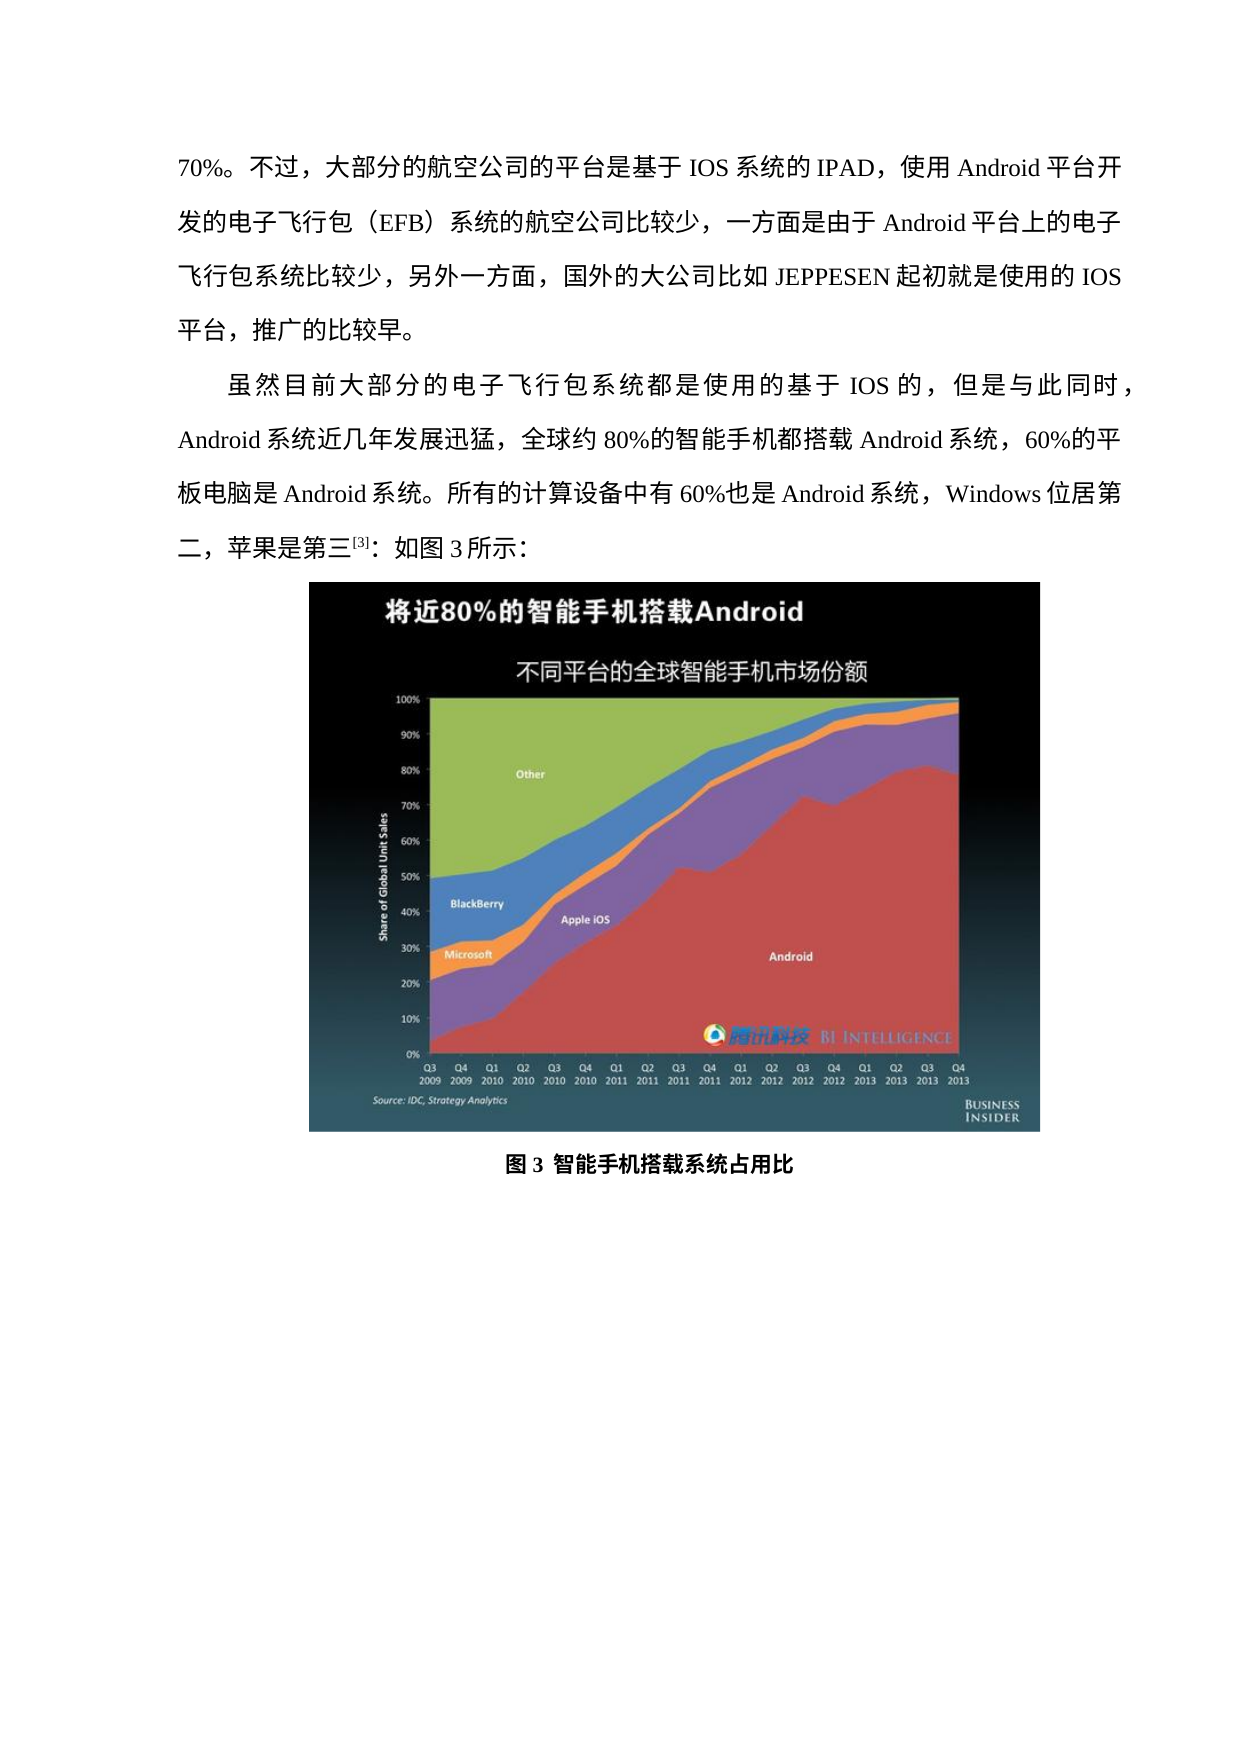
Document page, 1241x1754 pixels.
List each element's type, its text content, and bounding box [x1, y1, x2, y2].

picture [309, 582, 1041, 1133]
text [177, 148, 1122, 347]
text 图 3 智能手机搭载系统占用比 [177, 1147, 1122, 1179]
text 虽然目前大部分的电子飞行包系统都是使用的基于IOS的，但是与此同时，Android系统近几年发展迅猛，全球约80%的智能手机都搭载Android系统，60%的平板电脑是Android系统。所有的计算设备中有60%也是Android系统，Windows位居第二，苹果是第三[]：如图 3所示： [177, 365, 1122, 564]
